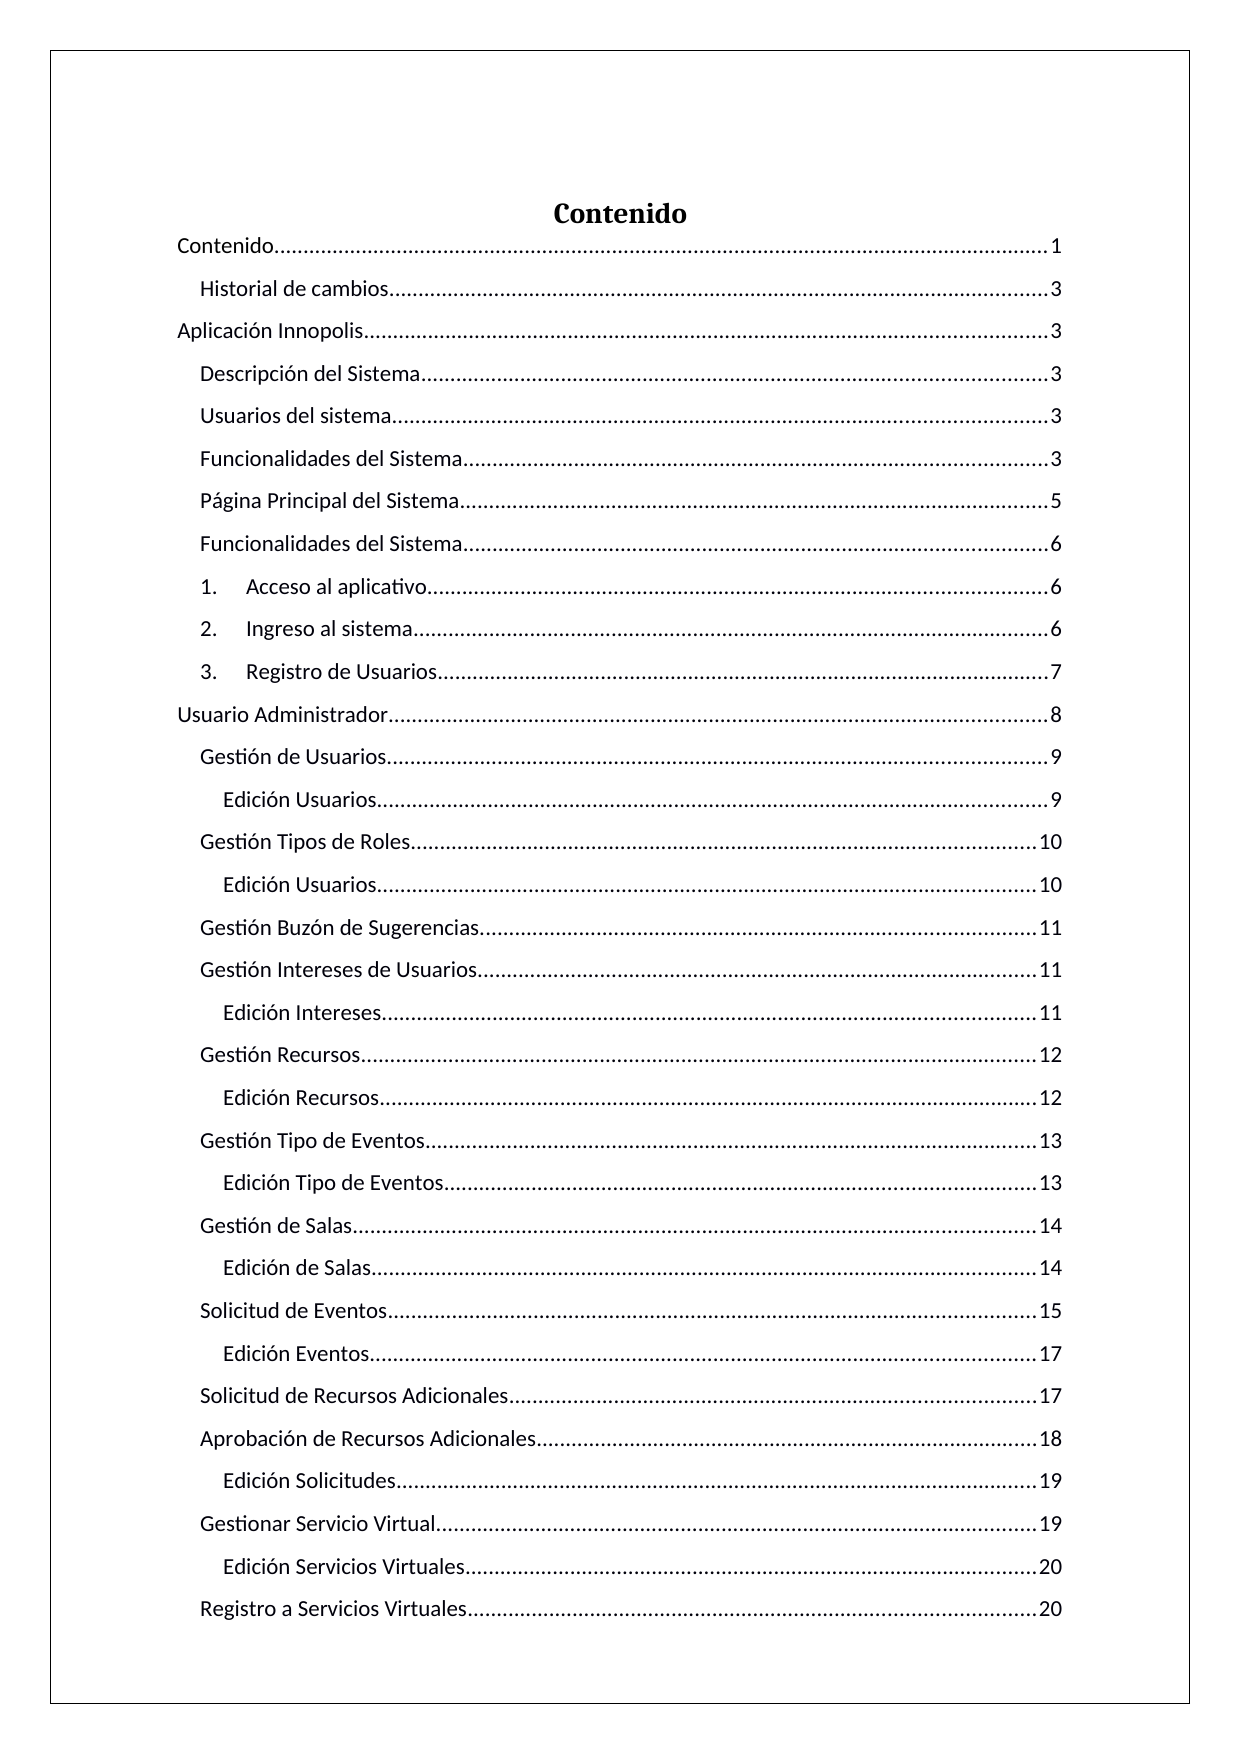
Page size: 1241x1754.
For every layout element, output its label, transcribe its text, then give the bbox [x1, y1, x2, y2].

text Edición Eventos 17 [223, 1339, 1063, 1367]
text Gestión Tipo de Eventos 13 [200, 1126, 1063, 1154]
text Edición de Salas 14 [223, 1253, 1063, 1282]
text Edición Recursos 12 [223, 1083, 1063, 1111]
text Usuarios del sistema 3 [200, 401, 1063, 429]
text Edición Solicitudes 19 [223, 1467, 1063, 1494]
text Descripción del Sistema 3 [200, 359, 1063, 387]
text Edición Servicios Virtuales 20 [223, 1552, 1063, 1580]
text Gestionar Servicio Virtual. 19 [200, 1509, 1063, 1537]
text Gestión Tipos de Roles 10 [200, 827, 1063, 856]
text Historial de cambios 3 [200, 274, 1063, 302]
text Contenido [177, 197, 1063, 231]
text Aplicación Innopolis 3 [177, 316, 1063, 344]
text Contenido 1 [177, 231, 1063, 259]
text Edición Intereses 11 [223, 998, 1063, 1026]
text Solicitud de Recursos Adicionales 17 [200, 1381, 1063, 1409]
text Edición Usuarios 9 [223, 785, 1063, 813]
text 2. Ingreso al sistema 6 [200, 614, 1063, 642]
text Edición Usuarios 10 [223, 870, 1063, 898]
text Gestión de Salas 14 [200, 1211, 1063, 1239]
text Gestión Buzón de Sugerencias. 11 [200, 913, 1063, 941]
text Aprobación de Recursos Adicionales 18 [200, 1424, 1063, 1452]
text Usuario Administrador 8 [177, 700, 1063, 728]
text Funcionalidades del Sistema 3 [200, 444, 1063, 472]
text Gestión Recursos 12 [200, 1041, 1063, 1068]
text Funcionalidades del Sistema 6 [200, 529, 1063, 557]
text Gestión de Usuarios. 9 [200, 742, 1063, 770]
text 1. Acceso al aplicativo 6 [200, 572, 1063, 600]
text 3. Registro de Usuarios 7 [200, 657, 1063, 685]
text Gestión Intereses de Usuarios. 11 [200, 955, 1063, 983]
text Edición Tipo de Eventos 13 [223, 1168, 1063, 1196]
text Solicitud de Eventos 15 [200, 1296, 1063, 1324]
text Página Principal del Sistema 5 [200, 487, 1063, 515]
text Registro a Servicios Virtuales 20 [200, 1594, 1063, 1622]
